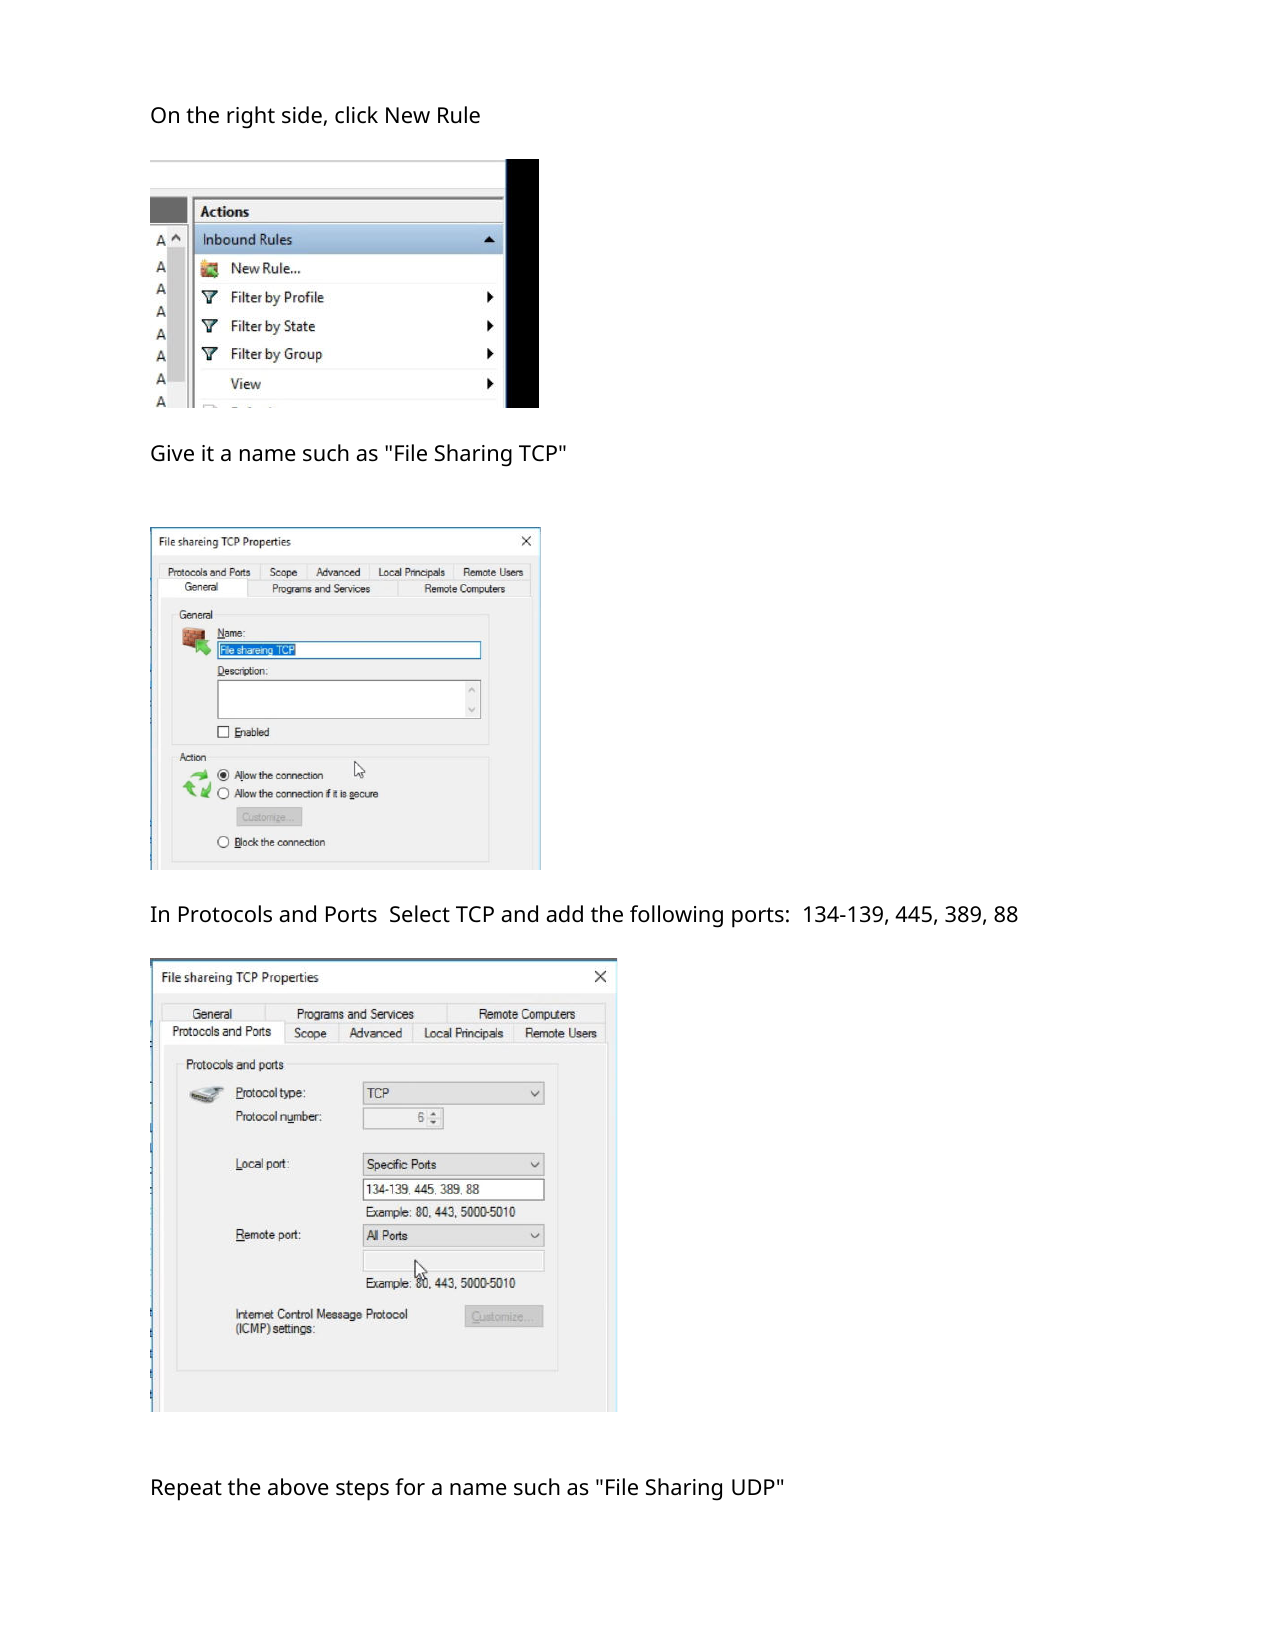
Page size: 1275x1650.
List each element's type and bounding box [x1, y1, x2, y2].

picture [150, 159, 539, 408]
text [150, 100, 1200, 1561]
picture [150, 958, 618, 1412]
picture [150, 527, 541, 870]
